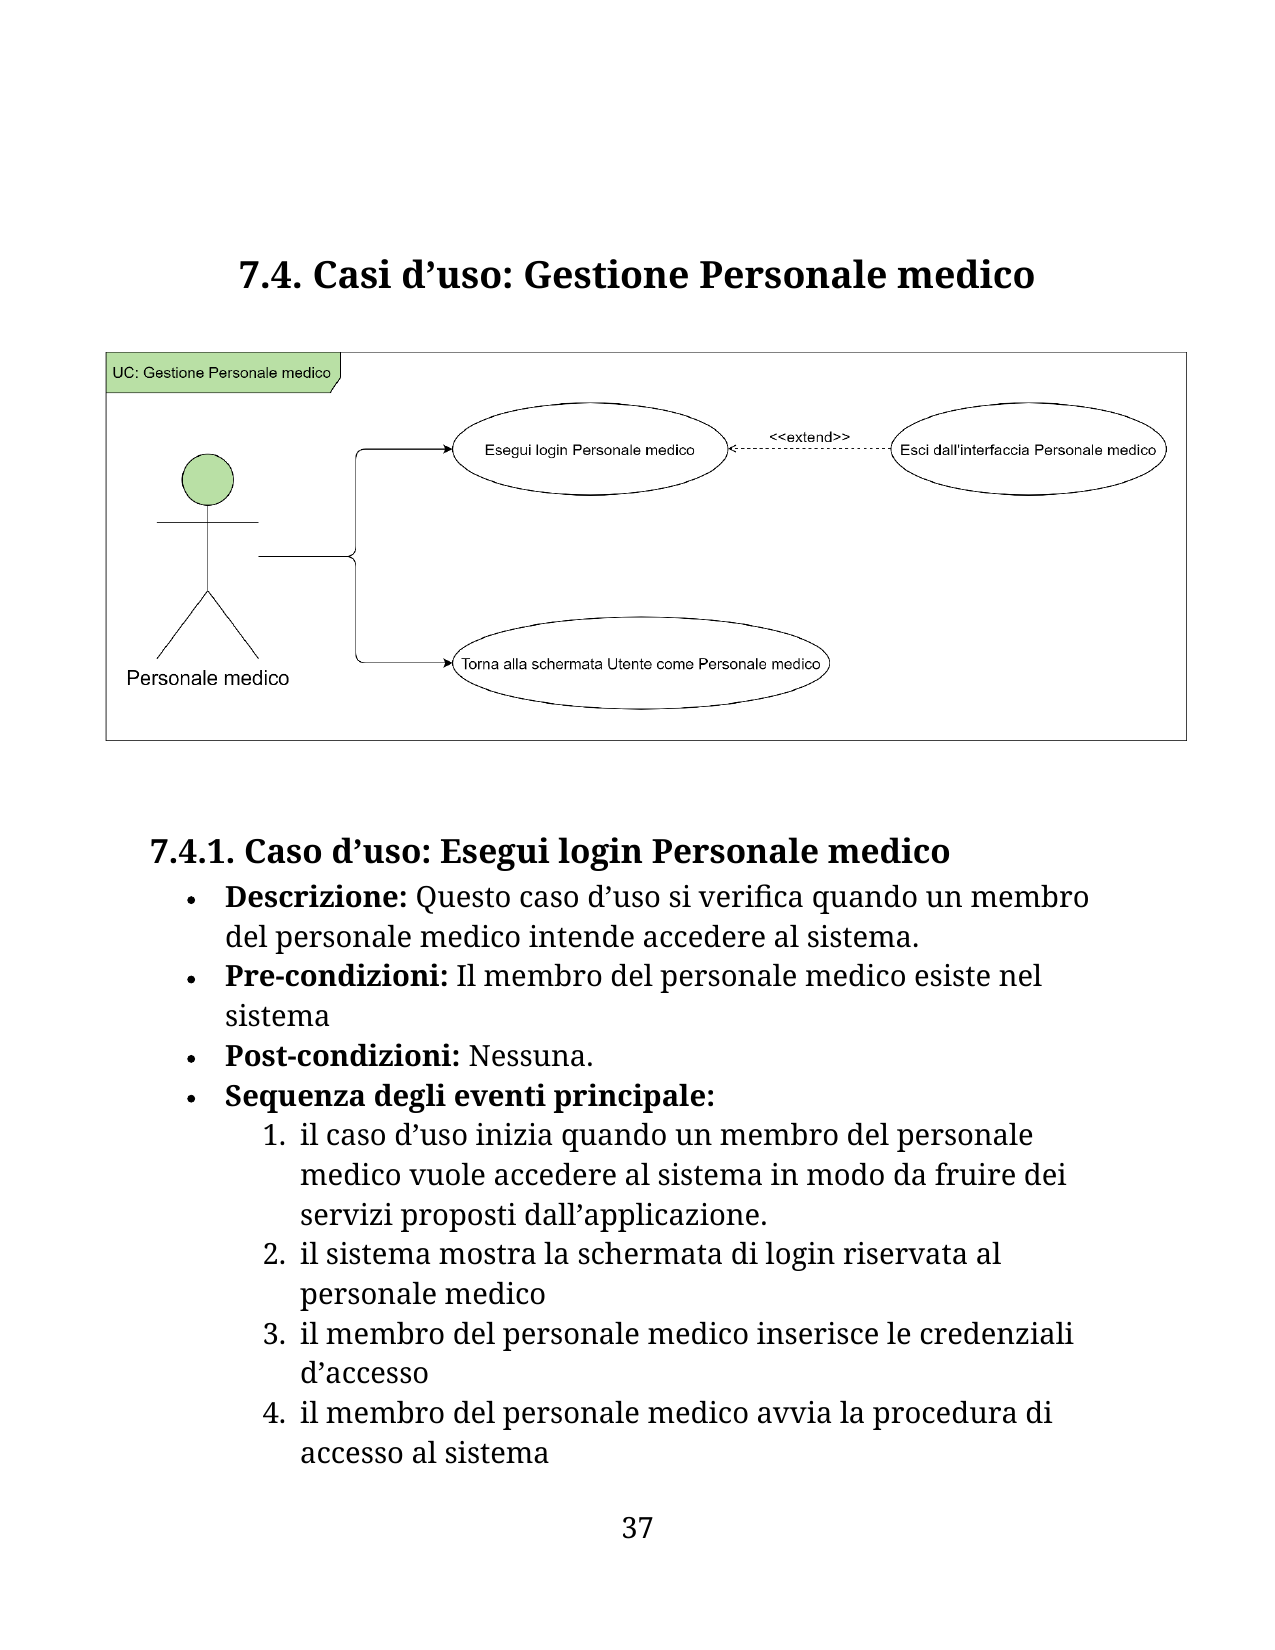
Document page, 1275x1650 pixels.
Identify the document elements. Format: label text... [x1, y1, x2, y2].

list Descrizione: Questo caso d’uso si verifica quando un membro del personale medico intende accedere al sistema. [187, 876, 1125, 956]
list il membro del personale medico avvia la procedura di accesso al sistema [262, 1392, 1125, 1472]
list Post-condizioni: Nessuna. [187, 1035, 1125, 1075]
list il sistema mostra la schermata di login riservata al personale medico [262, 1233, 1125, 1313]
subtitle 7.4. Casi d’uso: Gestione Personale medico [150, 248, 1125, 348]
subtitle 7.4.1. Caso d’uso: Esegui login Personale medico [150, 827, 1125, 873]
list il membro del personale medico inserisce le credenziali d’accesso [262, 1313, 1125, 1392]
picture [105, 352, 1187, 741]
list il caso d’uso inizia quando un membro del personale medico vuole accedere al sistema in modo da fruire dei servizi proposti dall’applicazione. [262, 1114, 1125, 1233]
list Pre-condizioni: Il membro del personale medico esiste nel sistema [187, 956, 1125, 1035]
list Sequenza degli eventi principale: [187, 1075, 1125, 1114]
